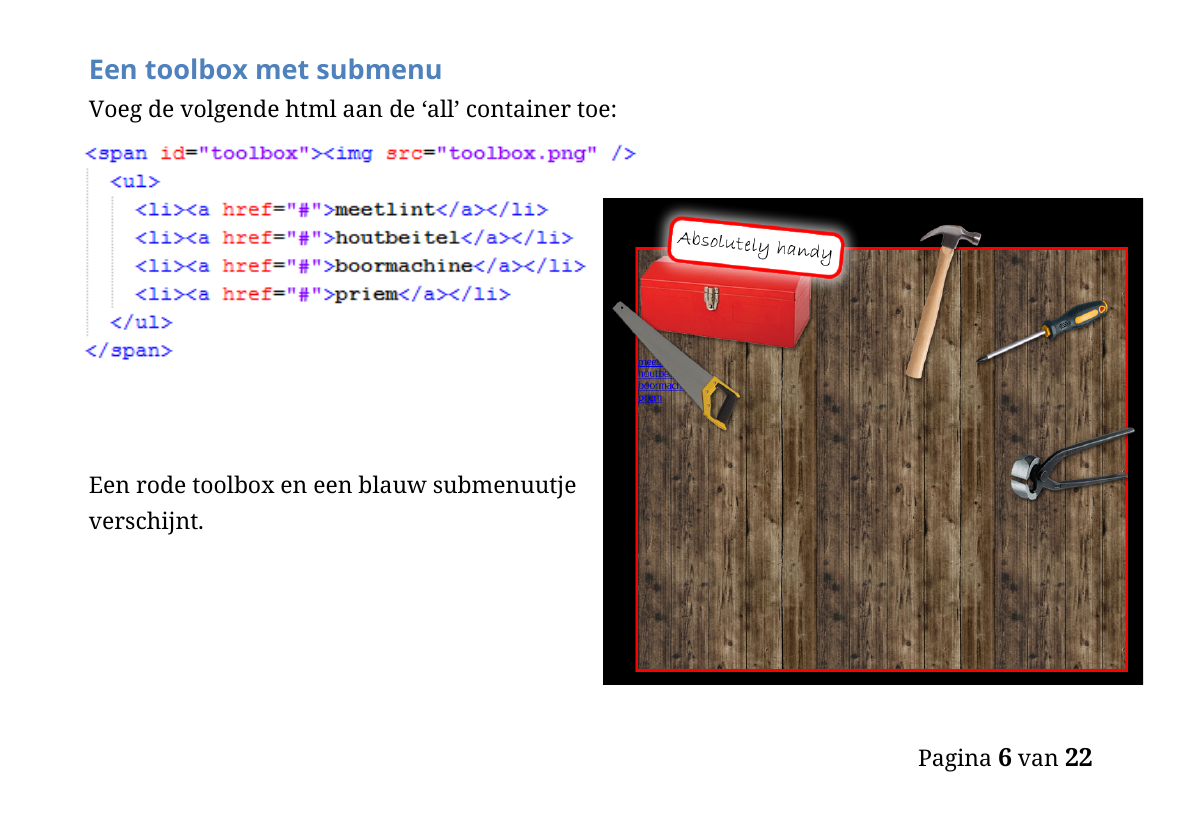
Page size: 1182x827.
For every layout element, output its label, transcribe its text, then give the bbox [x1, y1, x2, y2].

text Een rode toolbox en een blauw submenuutje verschijnt. [89, 469, 603, 537]
picture [79, 139, 1144, 685]
subtitle Een toolbox met submenu [89, 50, 1092, 87]
text Voeg de volgende html aan de ‘all’ container toe: [89, 93, 1092, 124]
